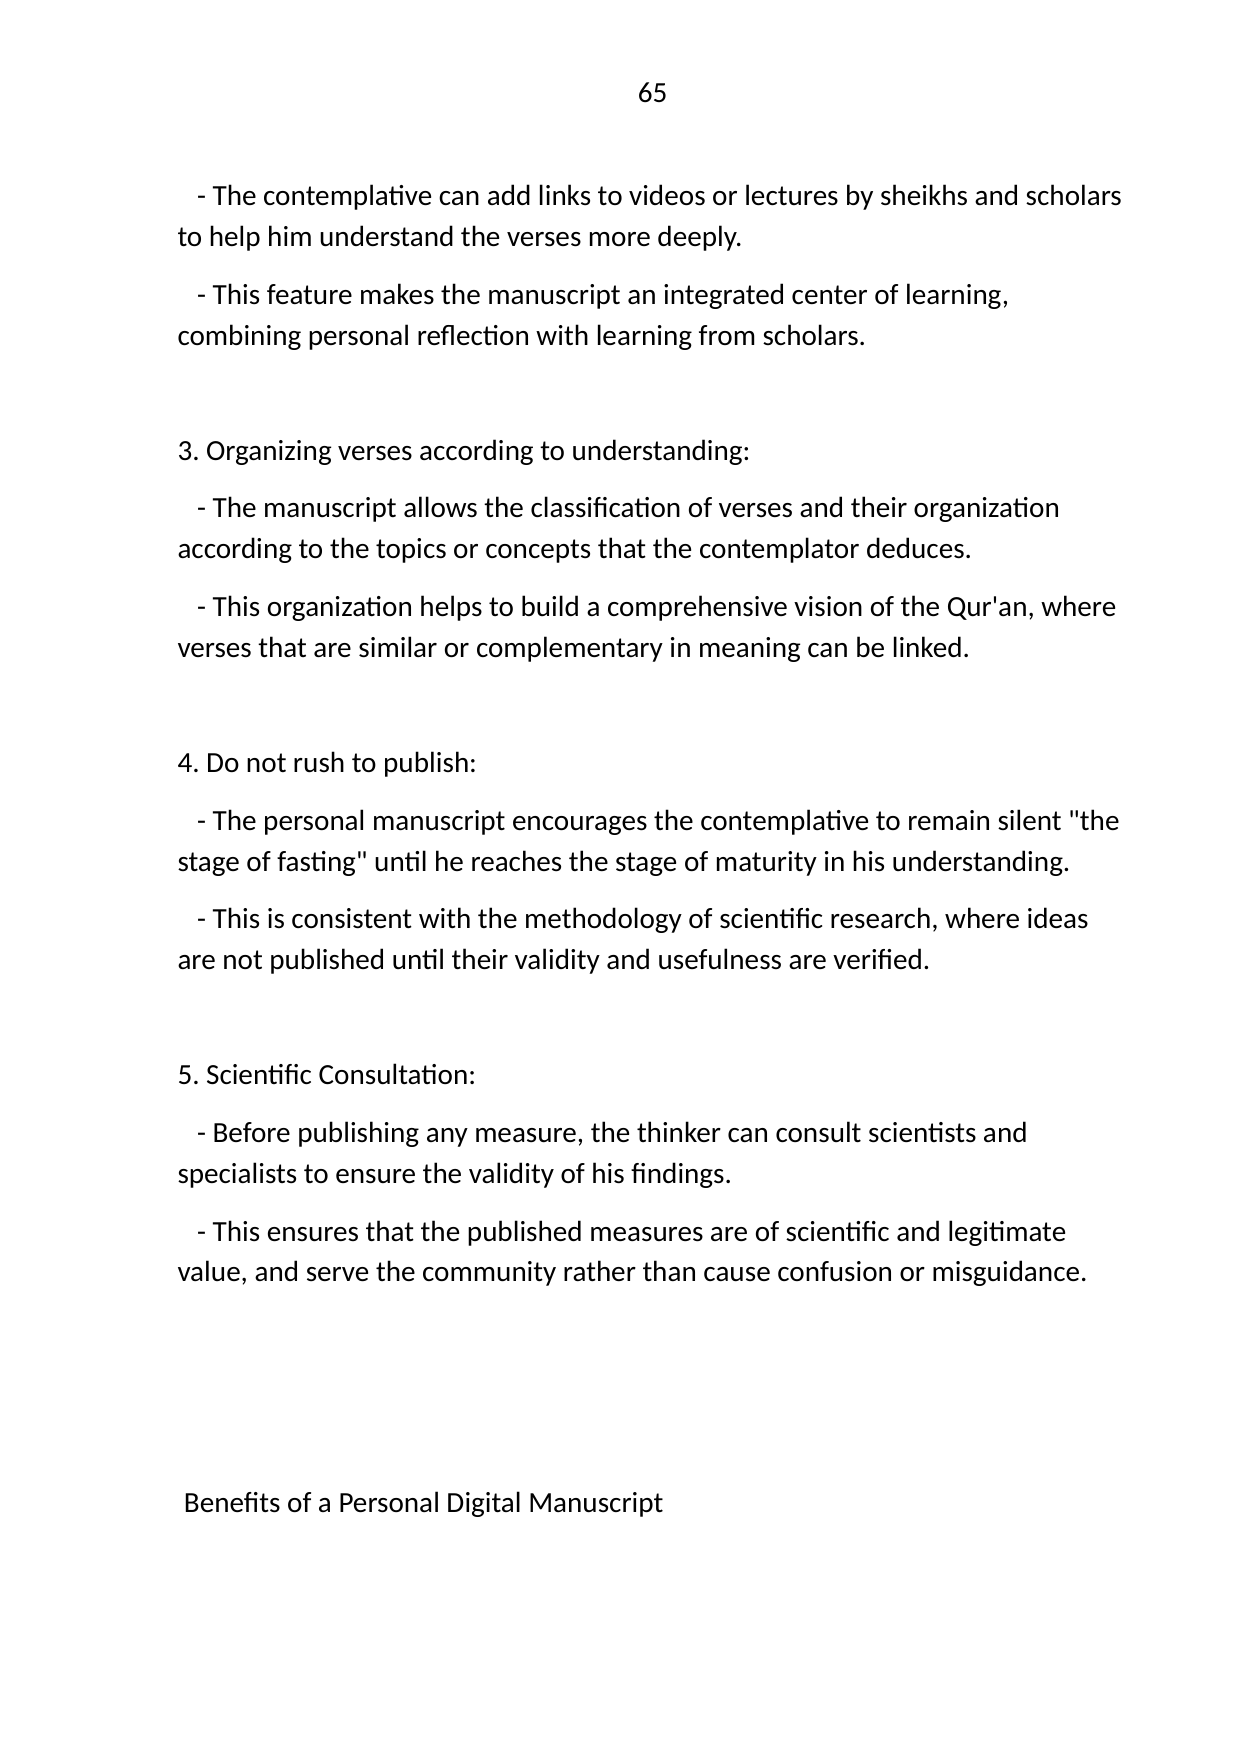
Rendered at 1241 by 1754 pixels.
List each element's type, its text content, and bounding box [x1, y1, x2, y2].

text 5. Scientific Consultation: [177, 1056, 1128, 1092]
text - This feature makes the manuscript an integrated center of learning, combining personal reflection with learning from scholars. [177, 276, 1128, 352]
text - The contemplative can add links to videos or lectures by sheikhs and scholars to help him understand the verses more deeply. [177, 177, 1128, 254]
text - This ensures that the published measures are of scientific and legitimate value, and serve the community rather than cause confusion or misguidance. [177, 1213, 1128, 1289]
text Benefits of a Personal Digital Manuscript [177, 1484, 1128, 1519]
text 4. Do not rush to publish: [177, 744, 1128, 780]
text 3. Organizing verses according to understanding: [177, 432, 1128, 467]
text - The manuscript allows the classification of verses and their organization according to the topics or concepts that the contemplator deduces. [177, 489, 1128, 566]
text - The personal manuscript encourages the contemplative to remain silent "the stage of fasting" until he reaches the stage of maturity in his understanding. [177, 802, 1128, 878]
text - This is consistent with the methodology of scientific research, where ideas are not published until their validity and usefulness are verified. [177, 900, 1128, 977]
text - This organization helps to build a comprehensive vision of the Qur'an, where verses that are similar or complementary in meaning can be linked. [177, 588, 1128, 664]
text - Before publishing any measure, the thinker can consult scientists and specialists to ensure the validity of his findings. [177, 1114, 1128, 1191]
